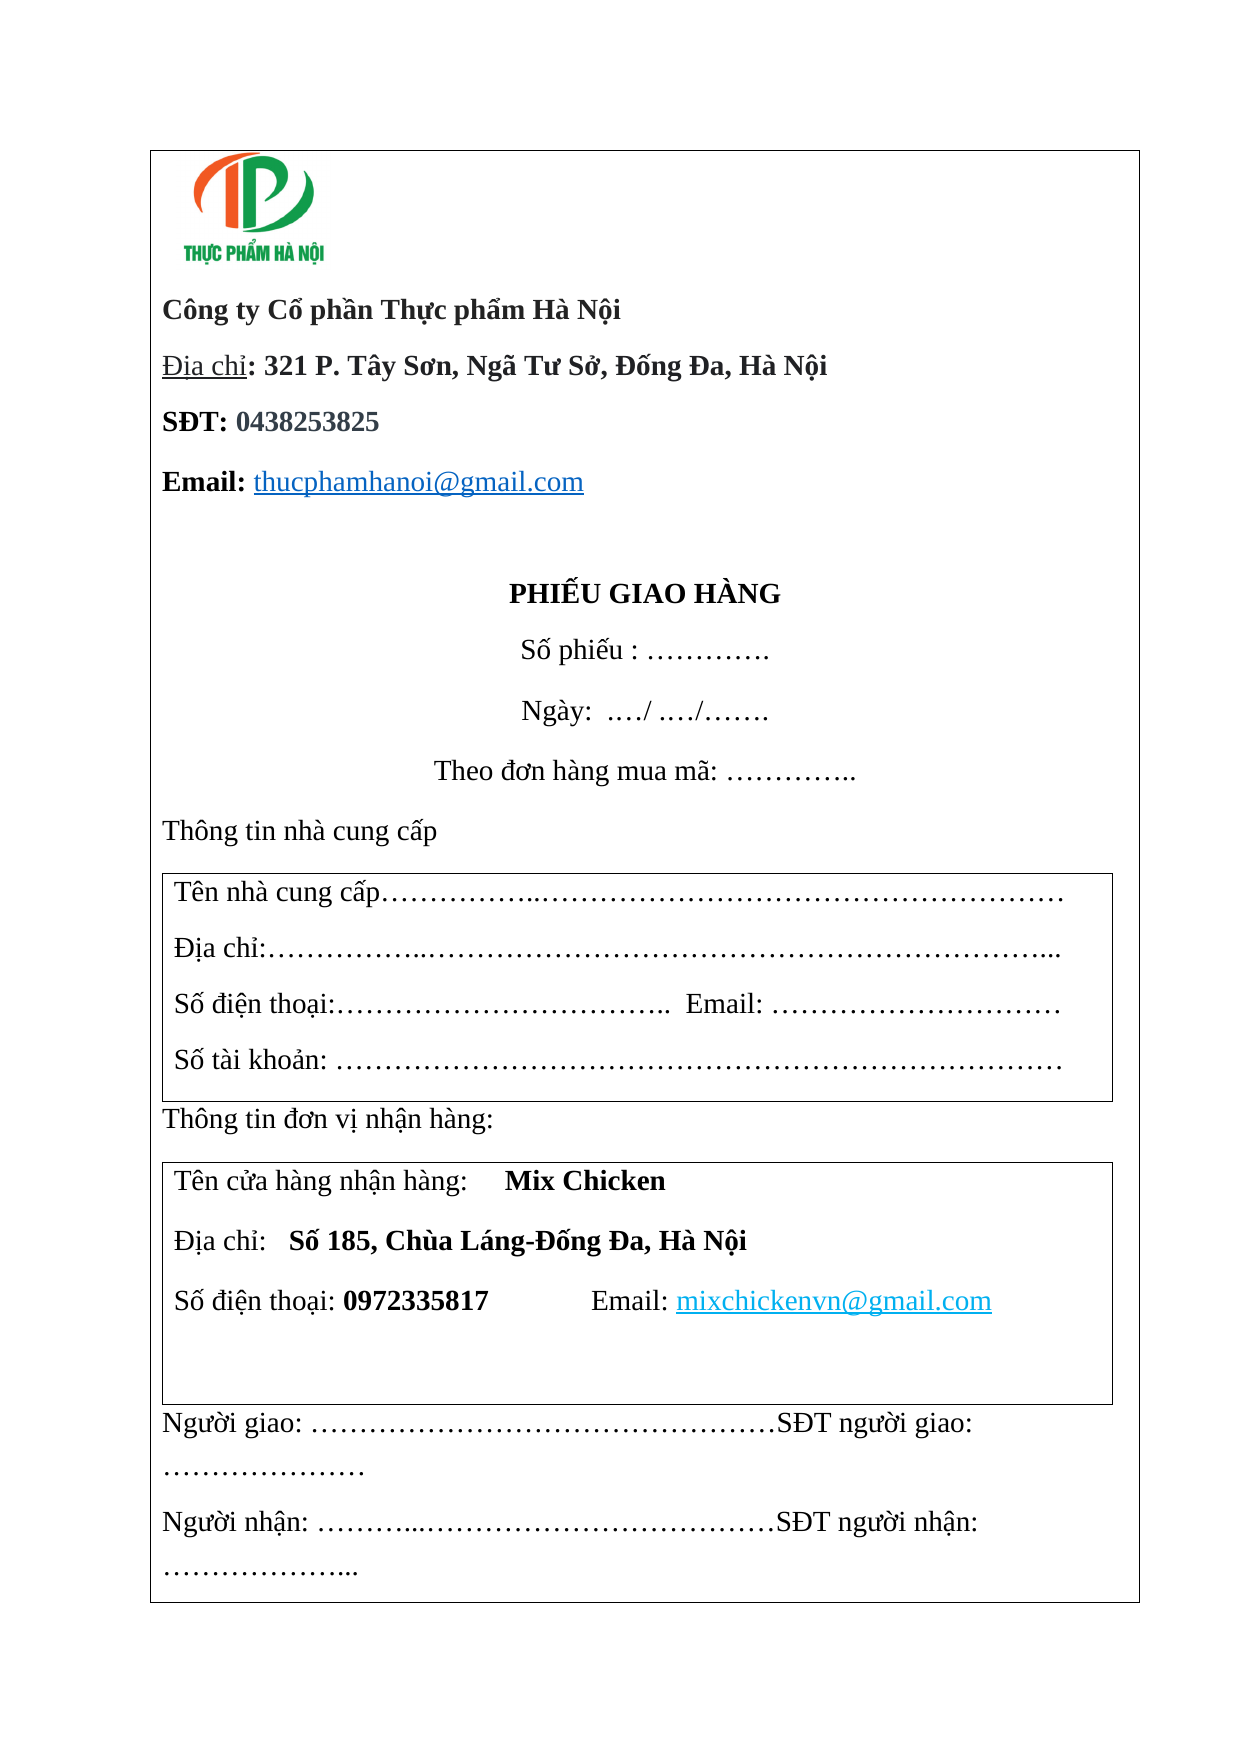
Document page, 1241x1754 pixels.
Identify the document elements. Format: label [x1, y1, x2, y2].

picture [176, 151, 331, 270]
table_header [151, 151, 1139, 1602]
